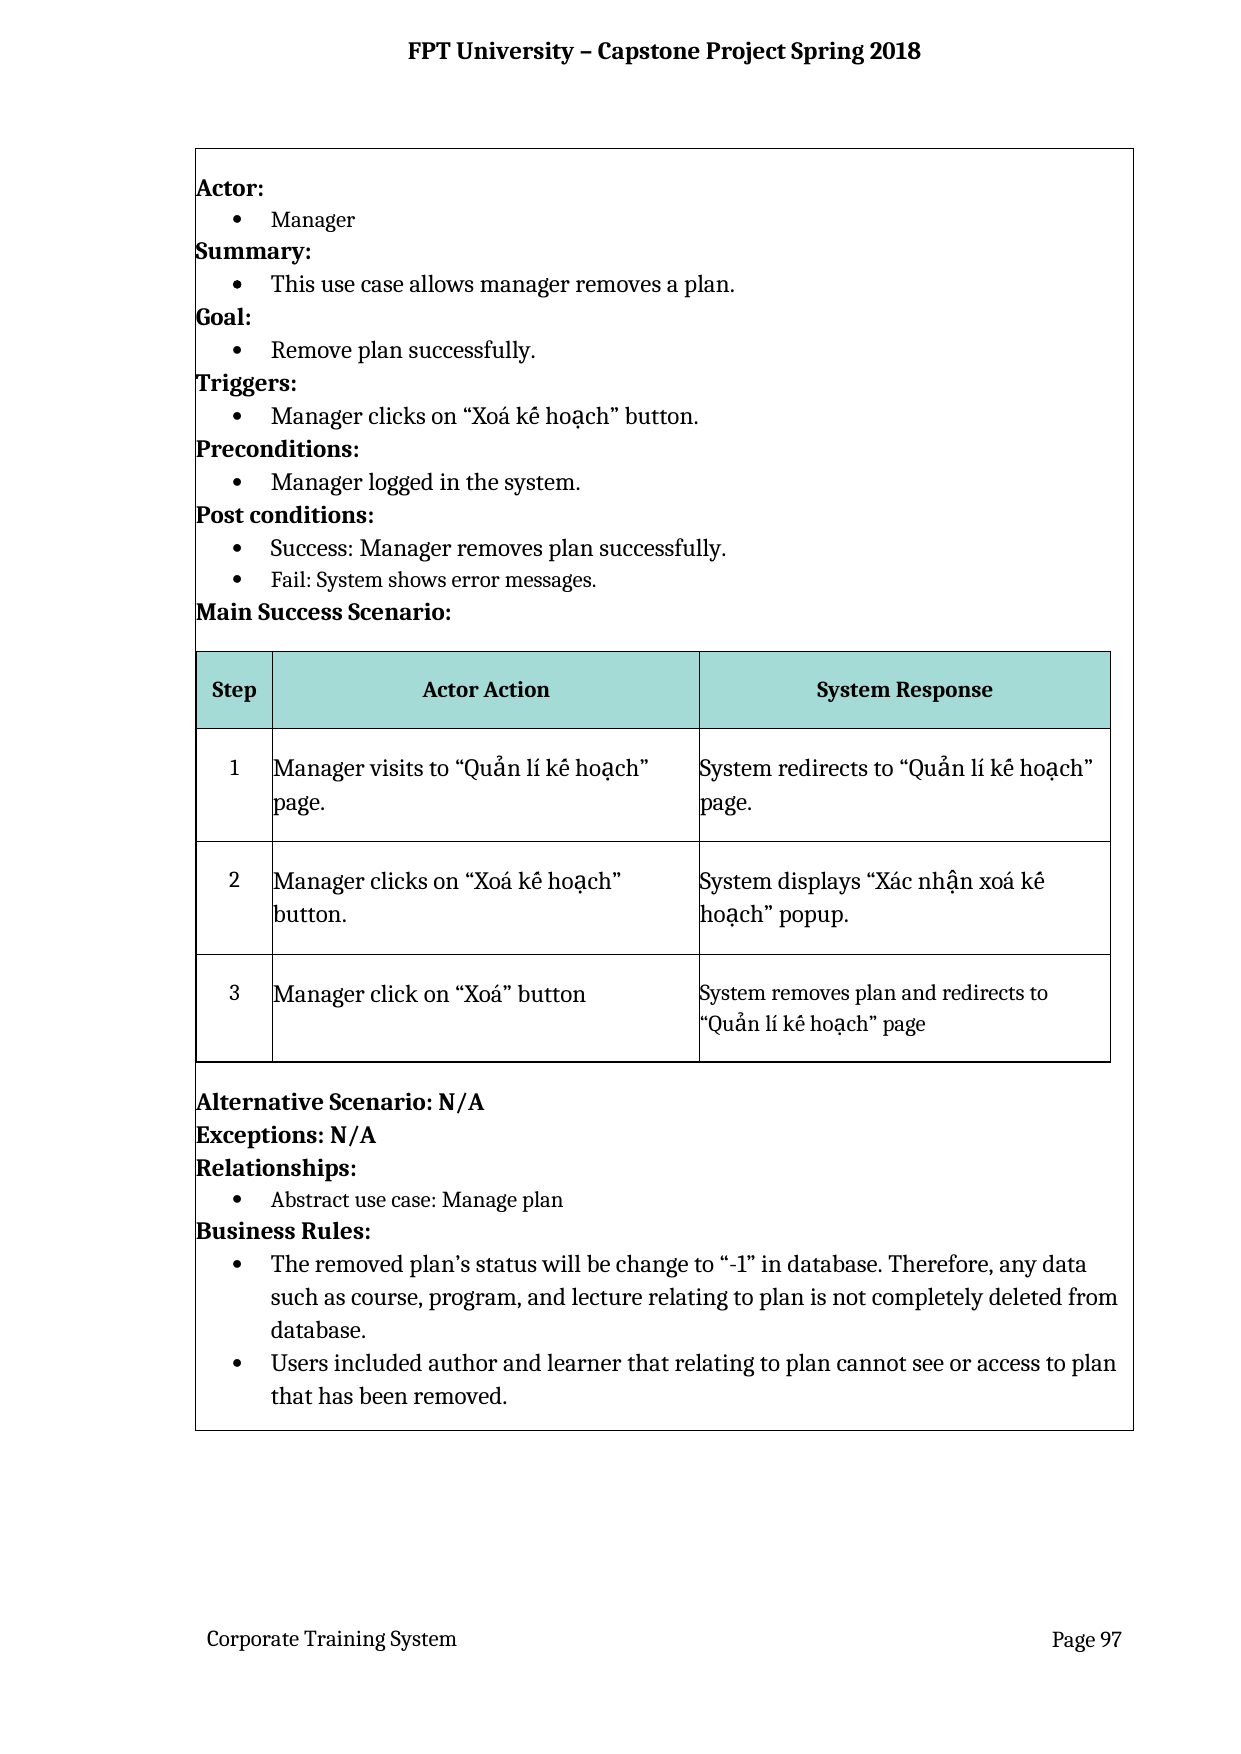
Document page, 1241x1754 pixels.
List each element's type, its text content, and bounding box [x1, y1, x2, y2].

table_cell Actor: Manager Summary: This use case allows manager removes a plan. Goal: Remove plan successfully. Triggers: Manager clicks on “Xoá kế hoạch” button. Preconditions: Manager logged in the system. Post conditions: Success: Manager removes plan successfully. Fail: System shows error messages. Main Success Scenario: Alternative Scenario: N/A Exceptions: N/A Relationships: Abstract use case: Manage plan Business Rules: The removed plan’s status will be change to “-1” in database. Therefore, any data such as course, program, and lecture relating to plan is not completely deleted from database. Users included author and learner that relating to plan cannot see or access to plan that has been removed. [196, 149, 1133, 1429]
